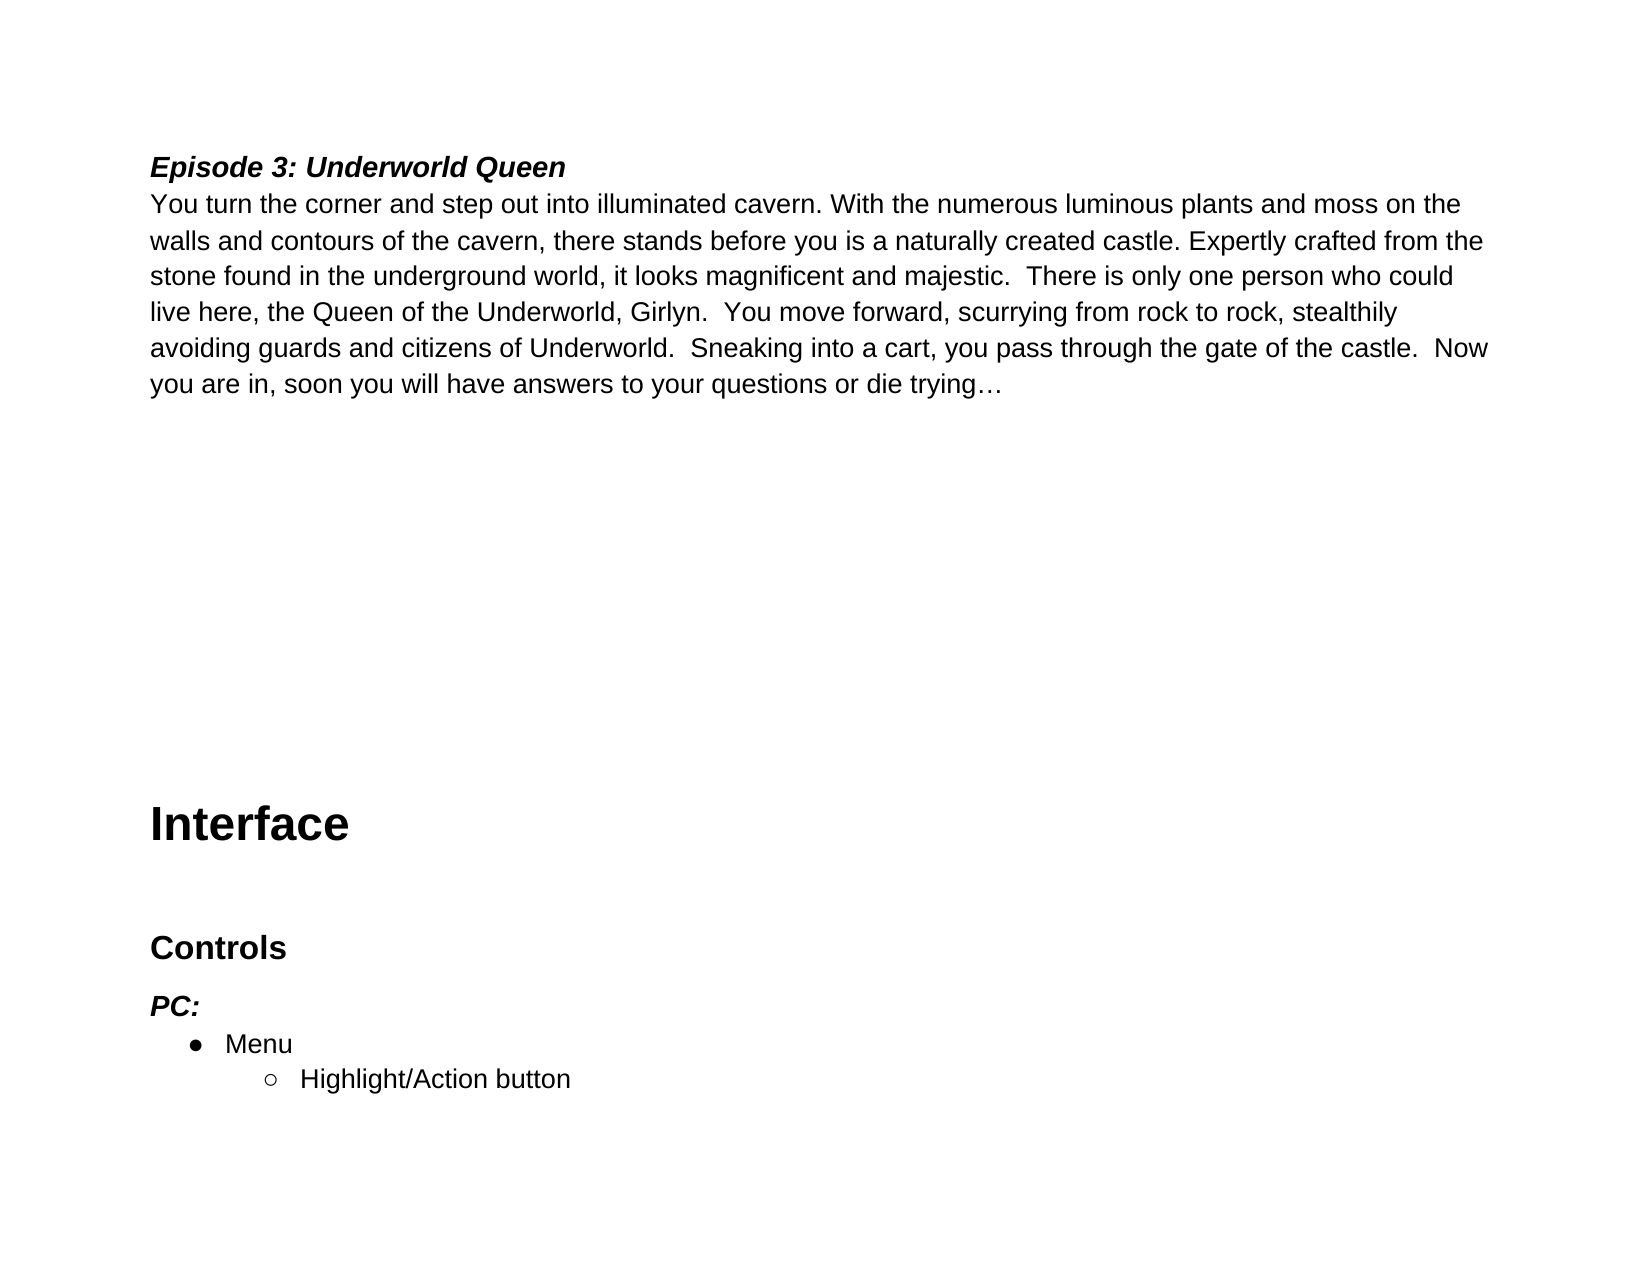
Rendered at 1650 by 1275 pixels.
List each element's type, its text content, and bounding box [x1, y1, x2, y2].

subtitle Controls [150, 928, 1500, 967]
text You turn the corner and step out into illuminated cavern. With the numerous luminous plants and moss on the walls and contours of the cavern, there stands before you is a naturally created castle. Expertly crafted from the stone found in the underground world, it looks magnificent and majestic. There is only one person who could live here, the Queen of the Underworld, Girlyn. You move forward, scurrying from rock to rock, stealthily avoiding guards and citizens of Underworld. Sneaking into a cart, you pass through the gate of the castle. Now you are in, soon you will have answers to your questions or die trying… [150, 188, 1500, 399]
list Menu [187, 1028, 1500, 1059]
subtitle Interface [150, 796, 1500, 851]
subtitle PC: [150, 989, 1500, 1023]
subtitle Episode 3: Underworld Queen [150, 150, 1500, 183]
list Highlight/Action button [262, 1063, 1500, 1095]
